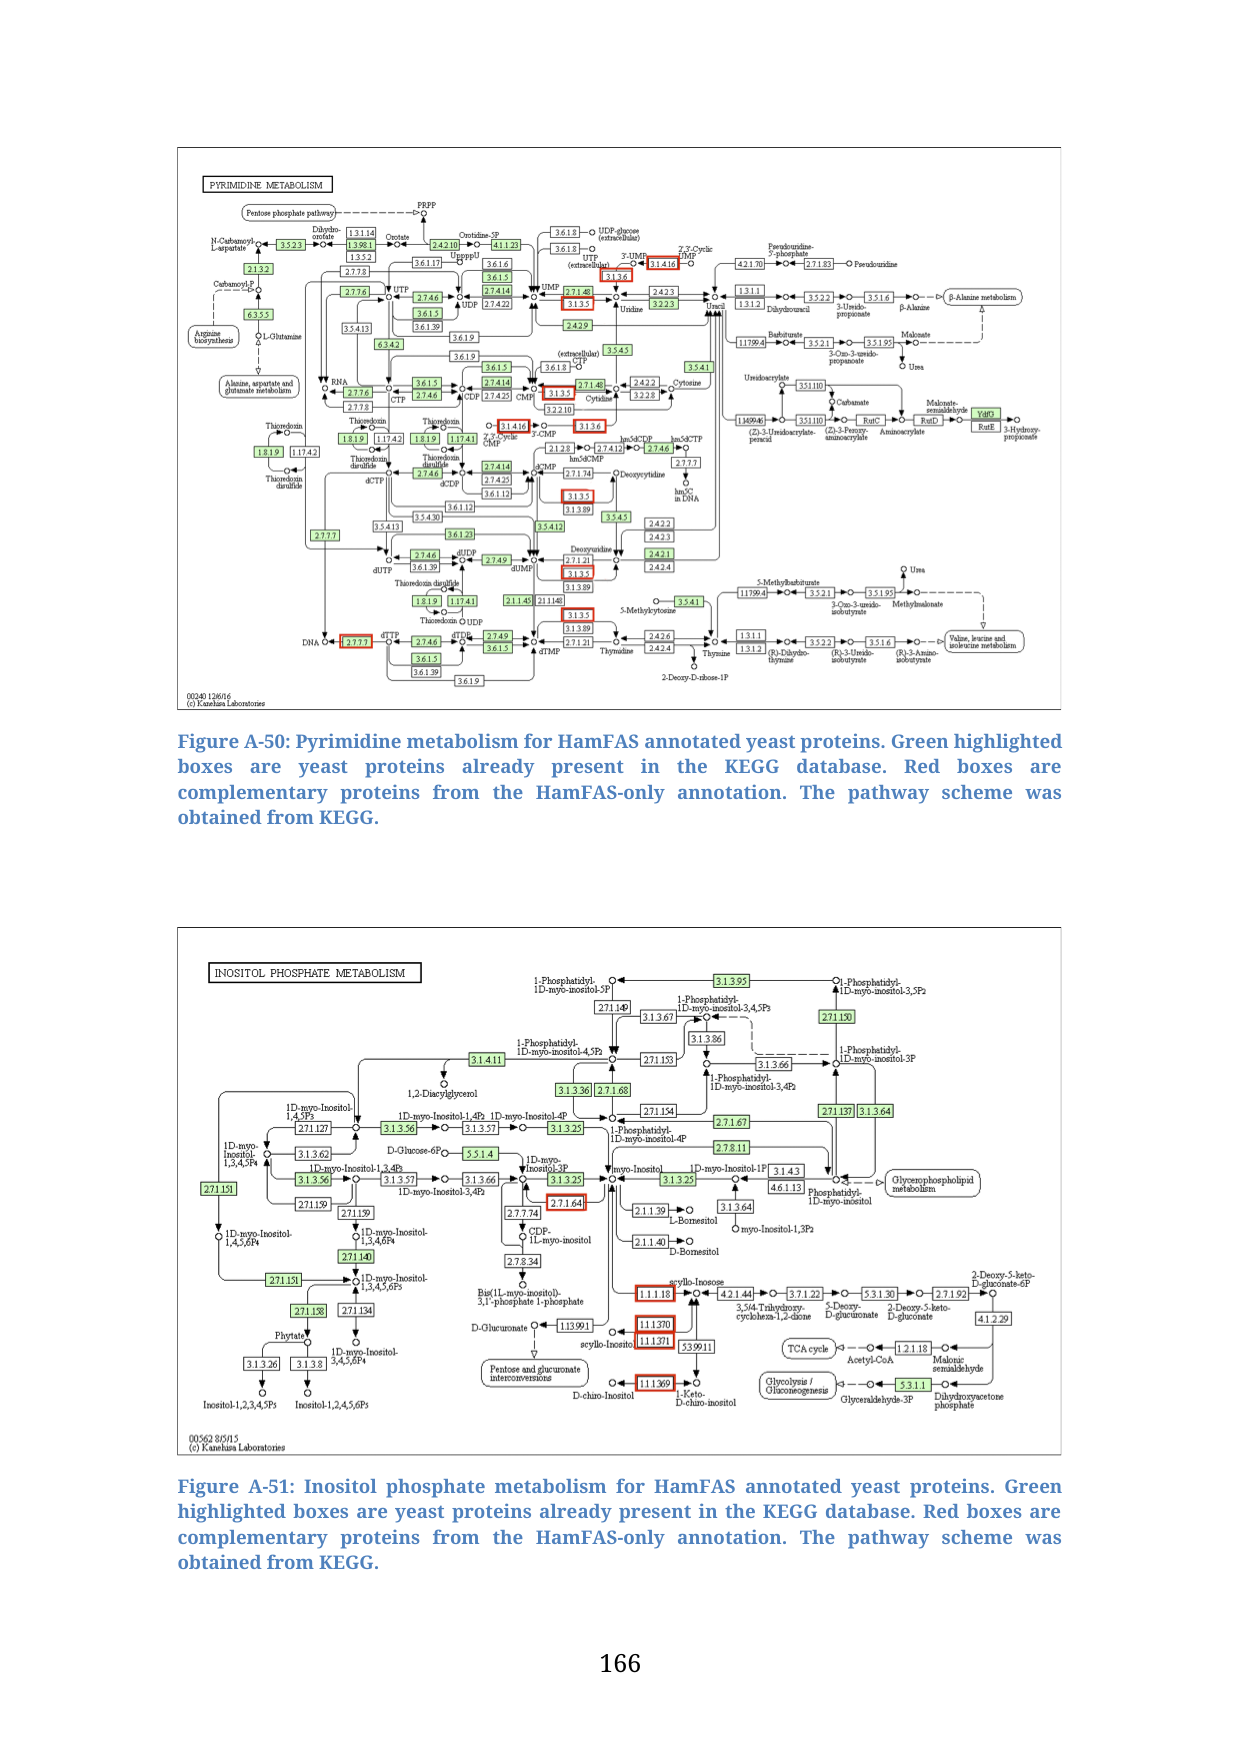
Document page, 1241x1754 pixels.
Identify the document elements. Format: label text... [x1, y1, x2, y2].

picture [177, 147, 1062, 711]
picture [177, 927, 1062, 1456]
